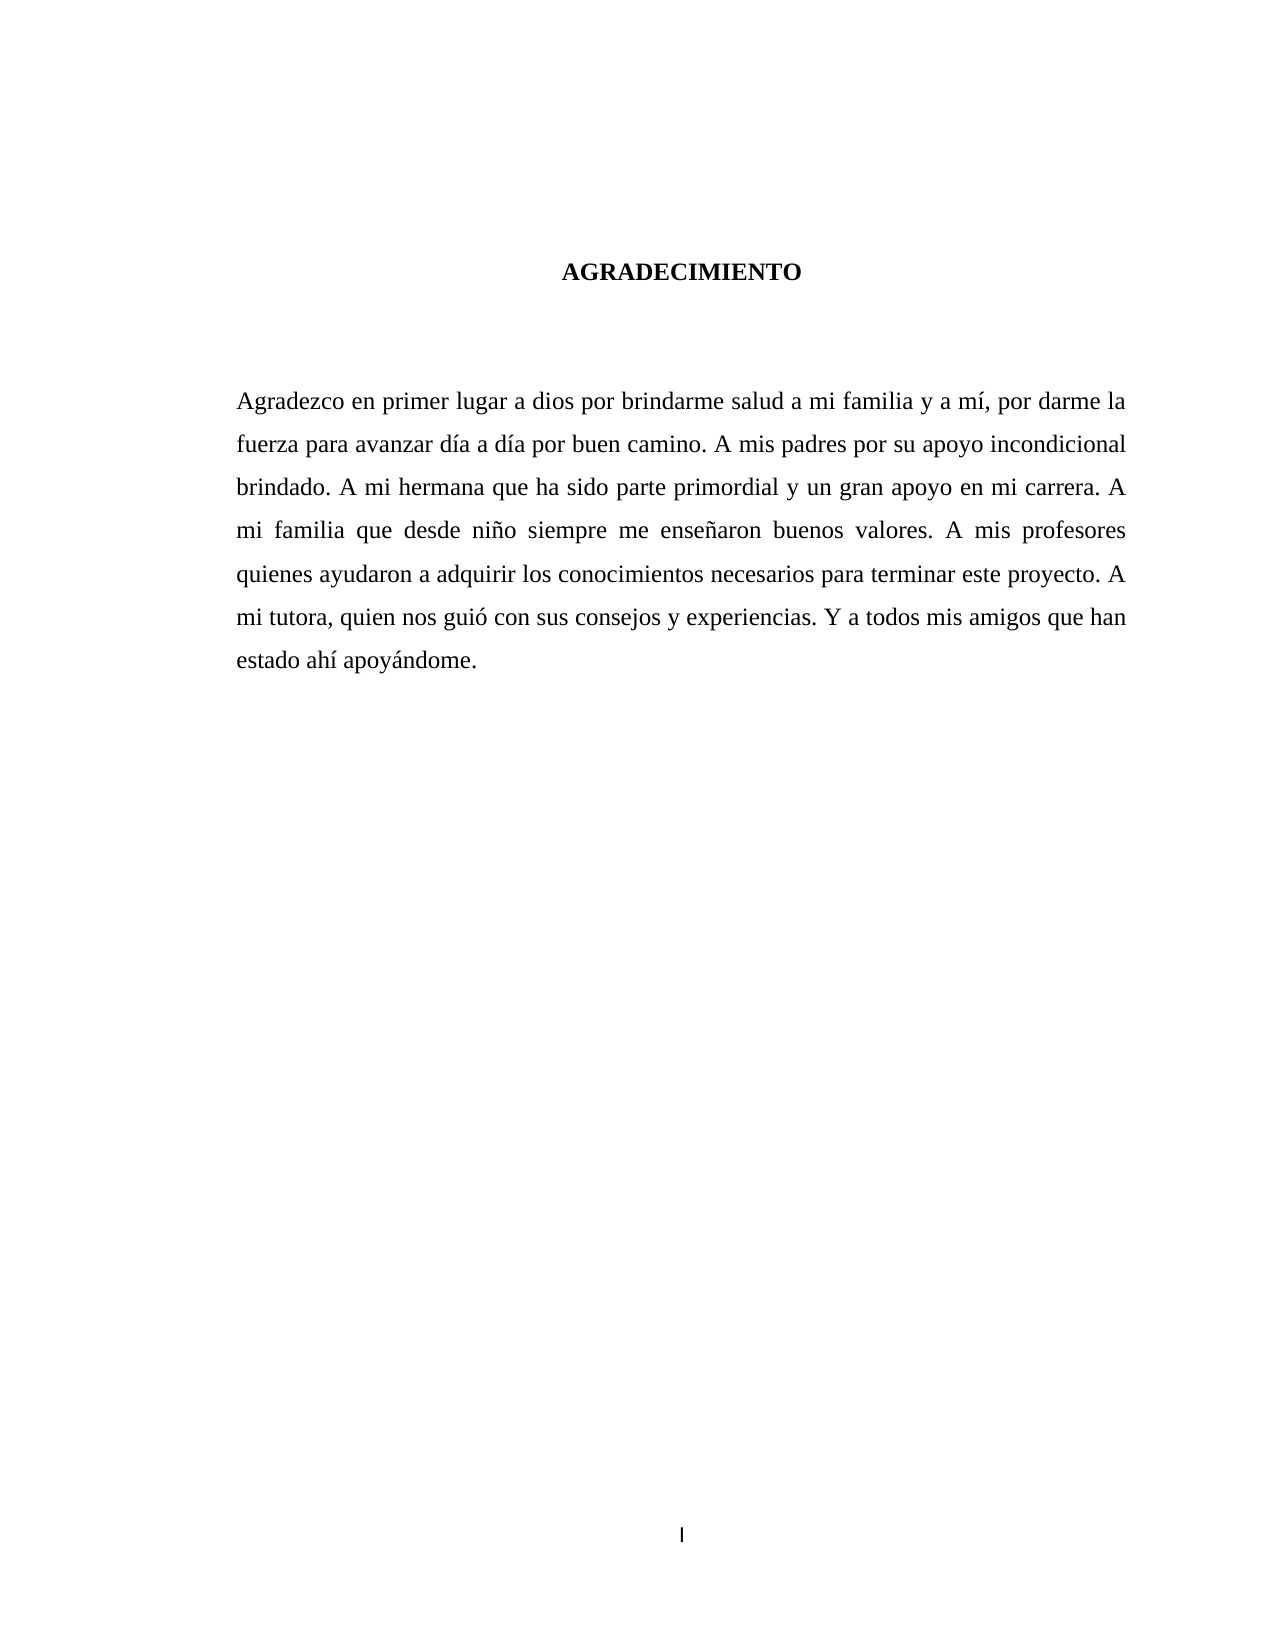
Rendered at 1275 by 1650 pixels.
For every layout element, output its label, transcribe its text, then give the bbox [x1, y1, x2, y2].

text Agradezco en primer lugar a dios por brindarme salud a mi familia y a mí, por darme la fuerza para avanzar día a día por buen camino. A mis padres por su apoyo incondicional brindado. A mi hermana que ha sido parte primordial y un gran apoyo en mi carrera. A mi familia que desde niño siempre me enseñaron buenos valores. A mis profesores quienes ayudaron a adquirir los conocimientos necesarios para terminar este proyecto. A mi tutora, quien nos guió con sus consejos y experiencias. Y a todos mis amigos que han estado ahí apoyándome. [236, 386, 1127, 674]
subtitle AGRADECIMIENTO [236, 257, 1127, 286]
